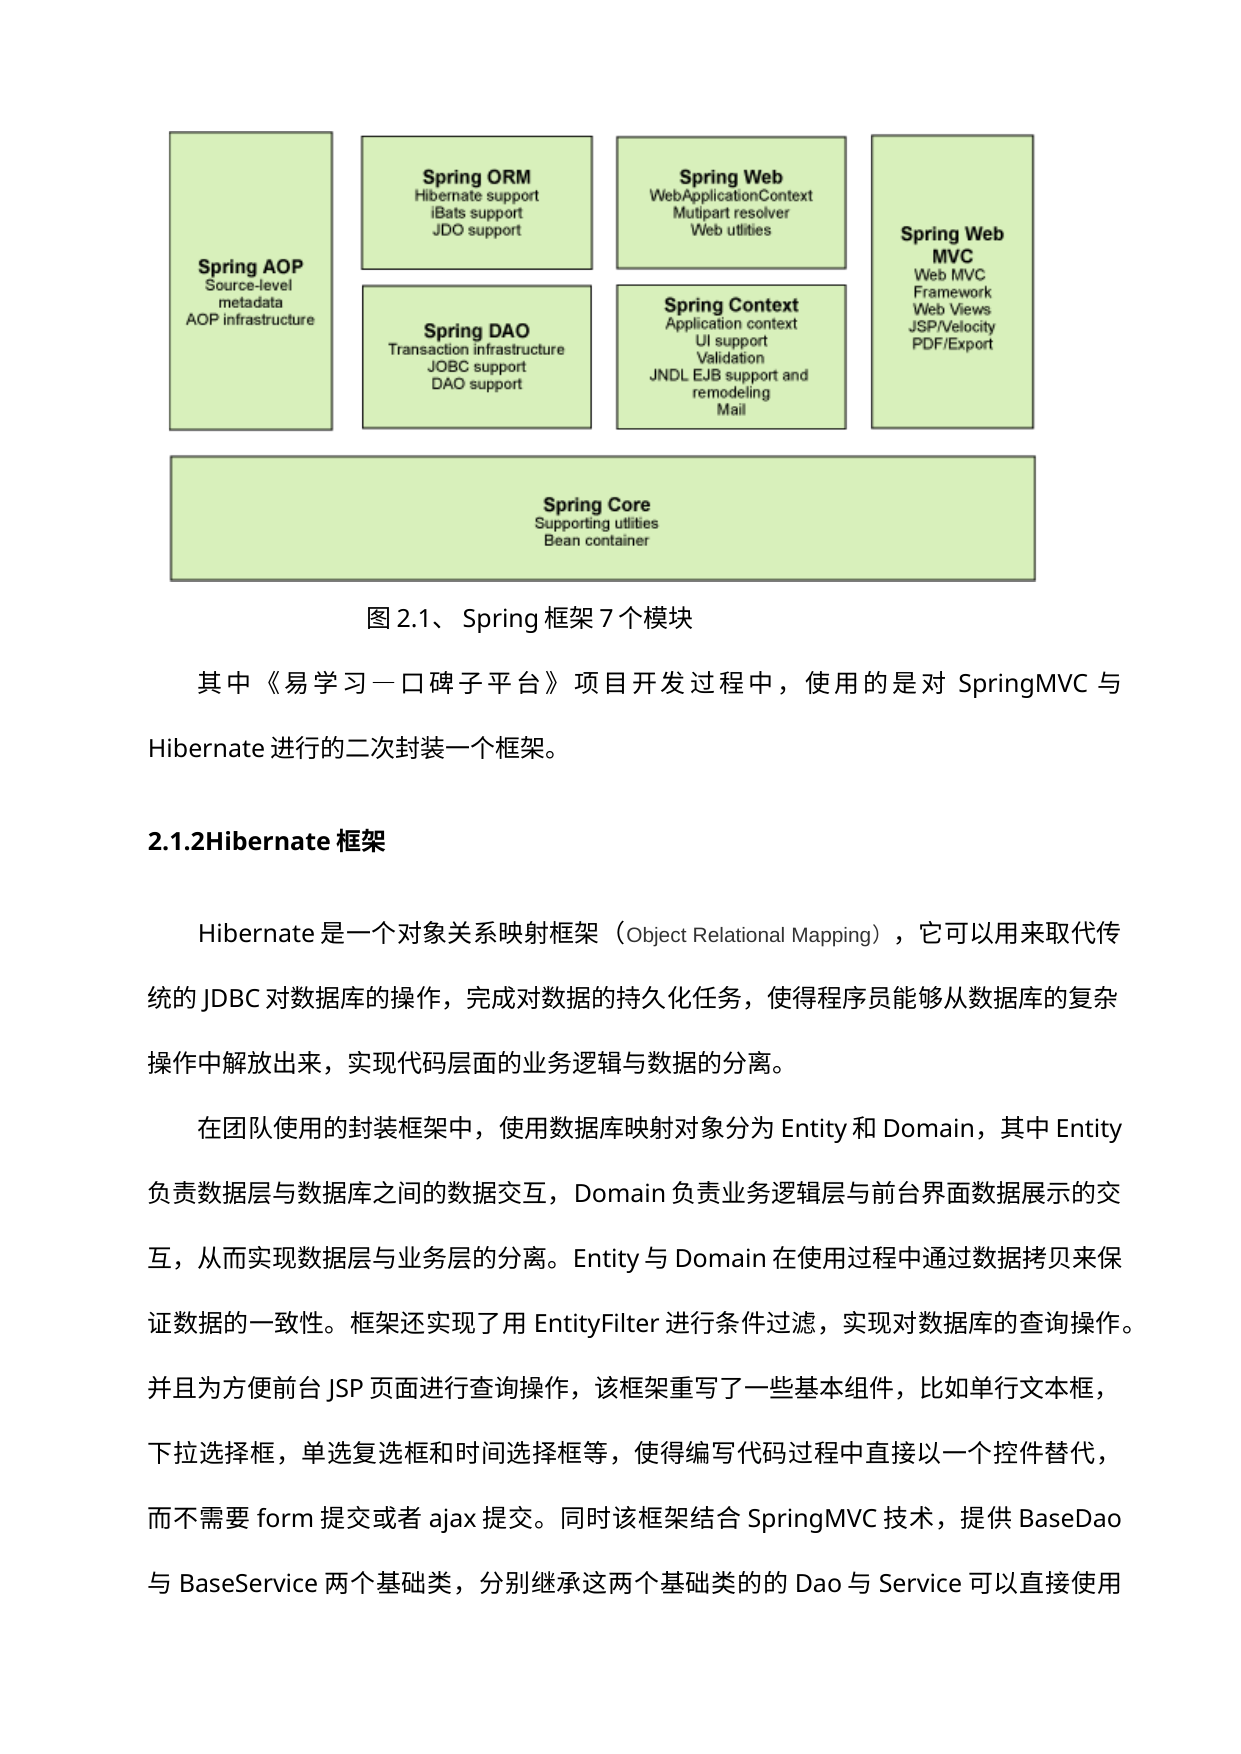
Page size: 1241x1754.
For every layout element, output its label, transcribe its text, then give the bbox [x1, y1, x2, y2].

text 2.1.2Hibernate框架 [148, 807, 1122, 872]
picture [168, 131, 1037, 582]
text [148, 1094, 1122, 1614]
text 其中《易学习—口碑子平台》项目开发过程中，使用的是对SpringMVC与Hibernate进行的二次封装一个框架。 [148, 649, 1122, 779]
text Hibernate是一个对象关系映射框架（Object Relational Mapping），它可以用来取代传统的JDBC对数据库的操作，完成对数据的持久化任务，使得程序员能够从数据库的复杂操作中解放出来，实现代码层面的业务逻辑与数据的分离。 [148, 899, 1122, 1094]
